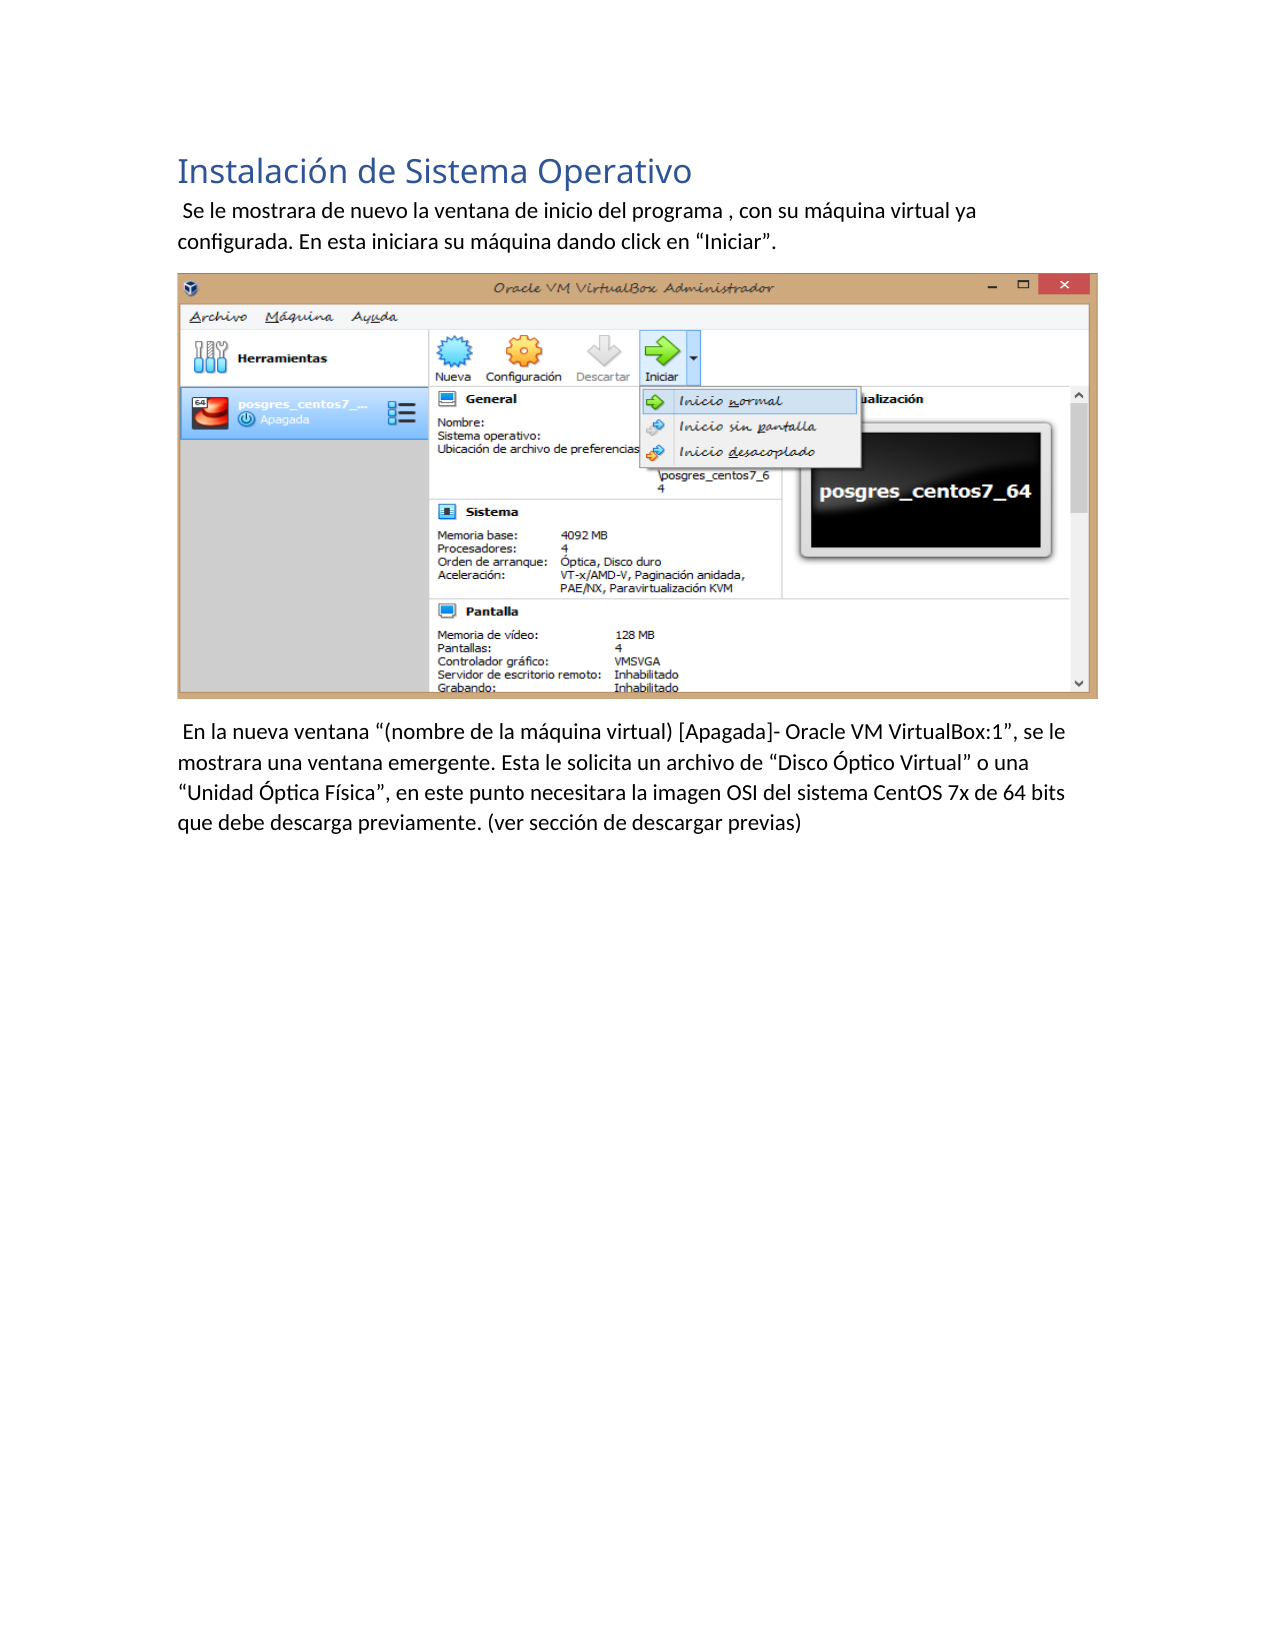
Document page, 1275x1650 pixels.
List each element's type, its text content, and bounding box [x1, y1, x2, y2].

text En la nueva ventana “(nombre de la máquina virtual) [Apagada]- Oracle VM VirtualBox:1”, se le mostrara una ventana emergente. Esta le solicita un archivo de “Disco Óptico Virtual” o una “Unidad Óptica Física”, en este punto necesitara la imagen OSI del sistema CentOS 7x de 64 bits que debe descarga previamente. (ver sección de descargar previas) [177, 717, 1098, 836]
subtitle Instalación de Sistema Operativo [177, 148, 1098, 193]
text Se le mostrara de nuevo la ventana de inicio del programa , con su máquina virtual ya configurada. En esta iniciara su máquina dando click en “Iniciar”. [177, 197, 1098, 255]
picture [177, 273, 1098, 699]
